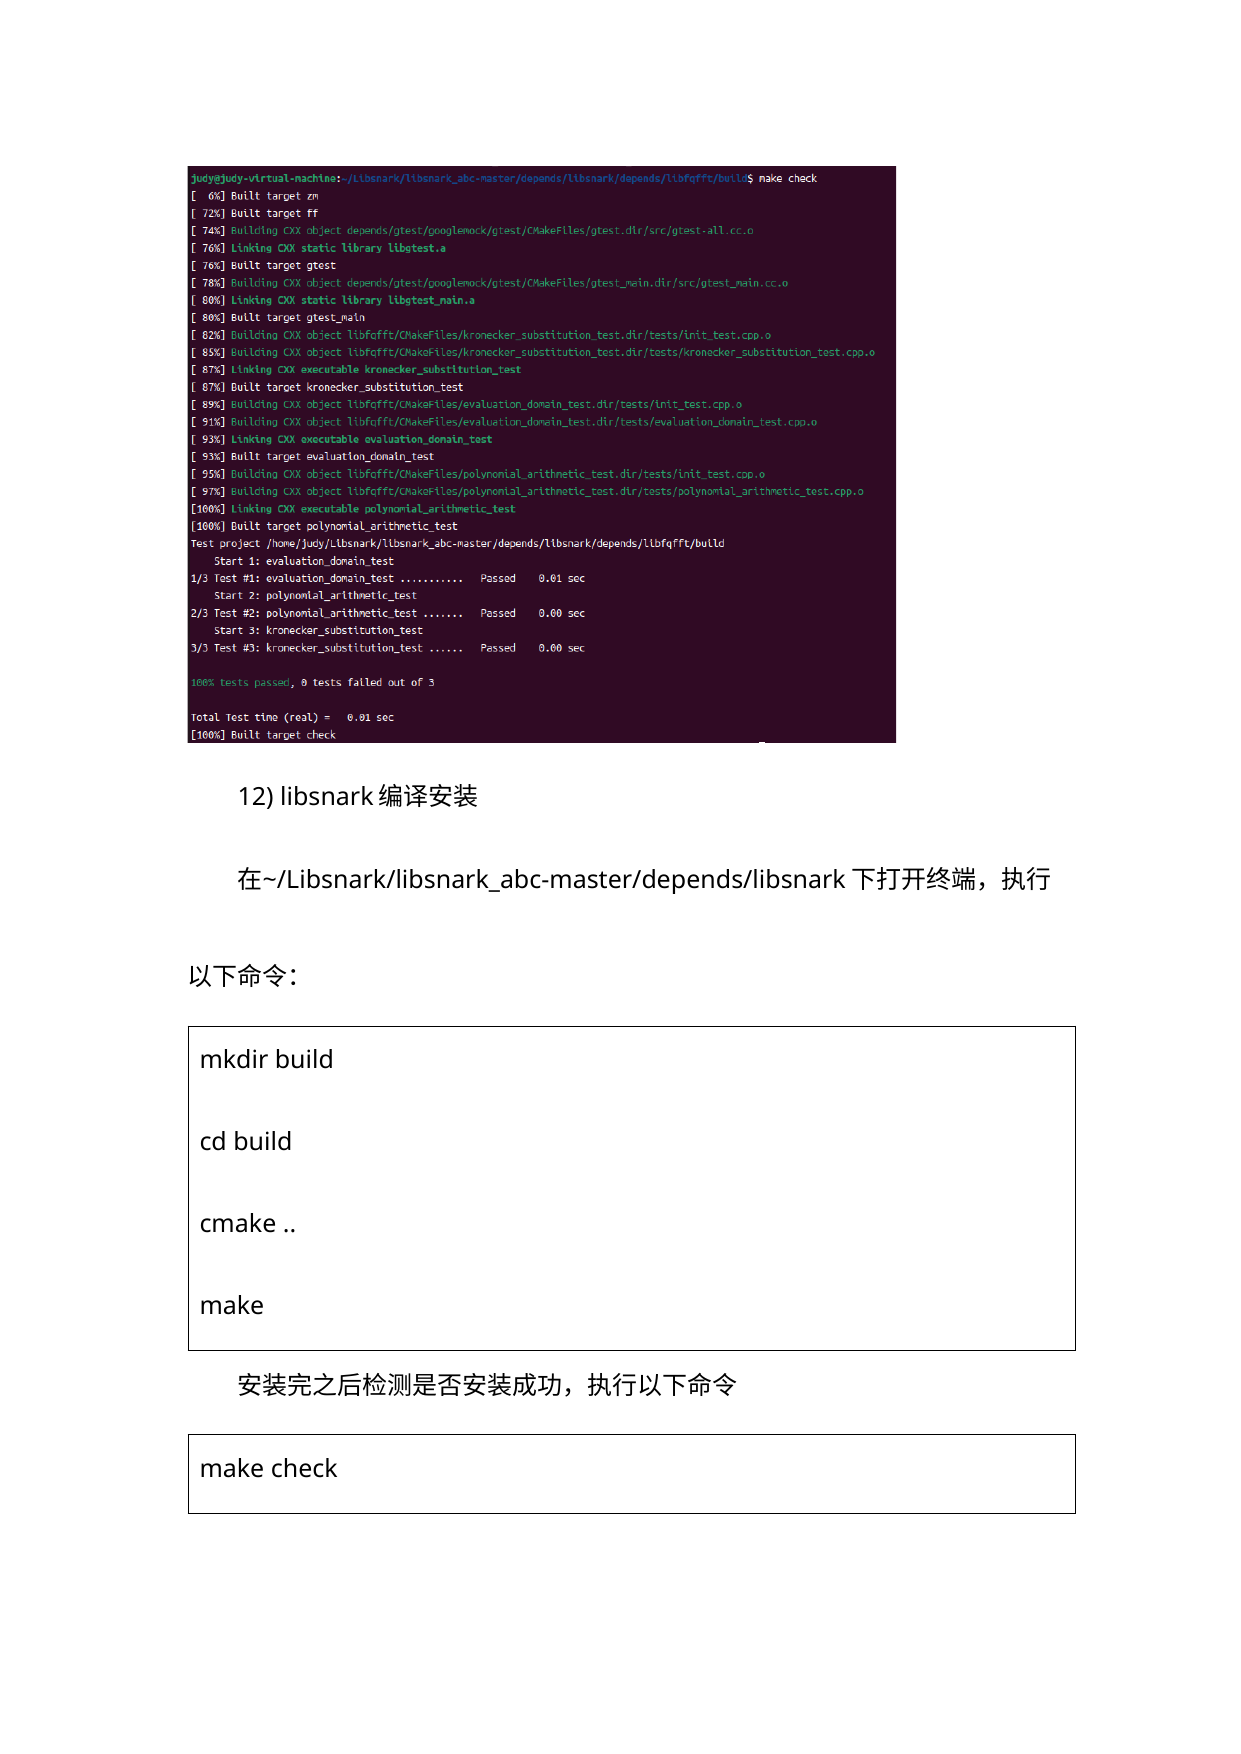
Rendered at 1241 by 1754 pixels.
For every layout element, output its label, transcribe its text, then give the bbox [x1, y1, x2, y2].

table_header make check [189, 1435, 1075, 1513]
list 12) libsnark编译安装 [187, 762, 1053, 827]
table_header mkdir build cd build cmake .. make [189, 1027, 1075, 1350]
list 在~/Libsnark/libsnark_abc-master/depends/libsnark下打开终端，执行以下命令： [187, 845, 1053, 1007]
list 安装完之后检测是否安装成功，执行以下命令 [187, 1351, 1053, 1416]
picture [187, 166, 897, 743]
